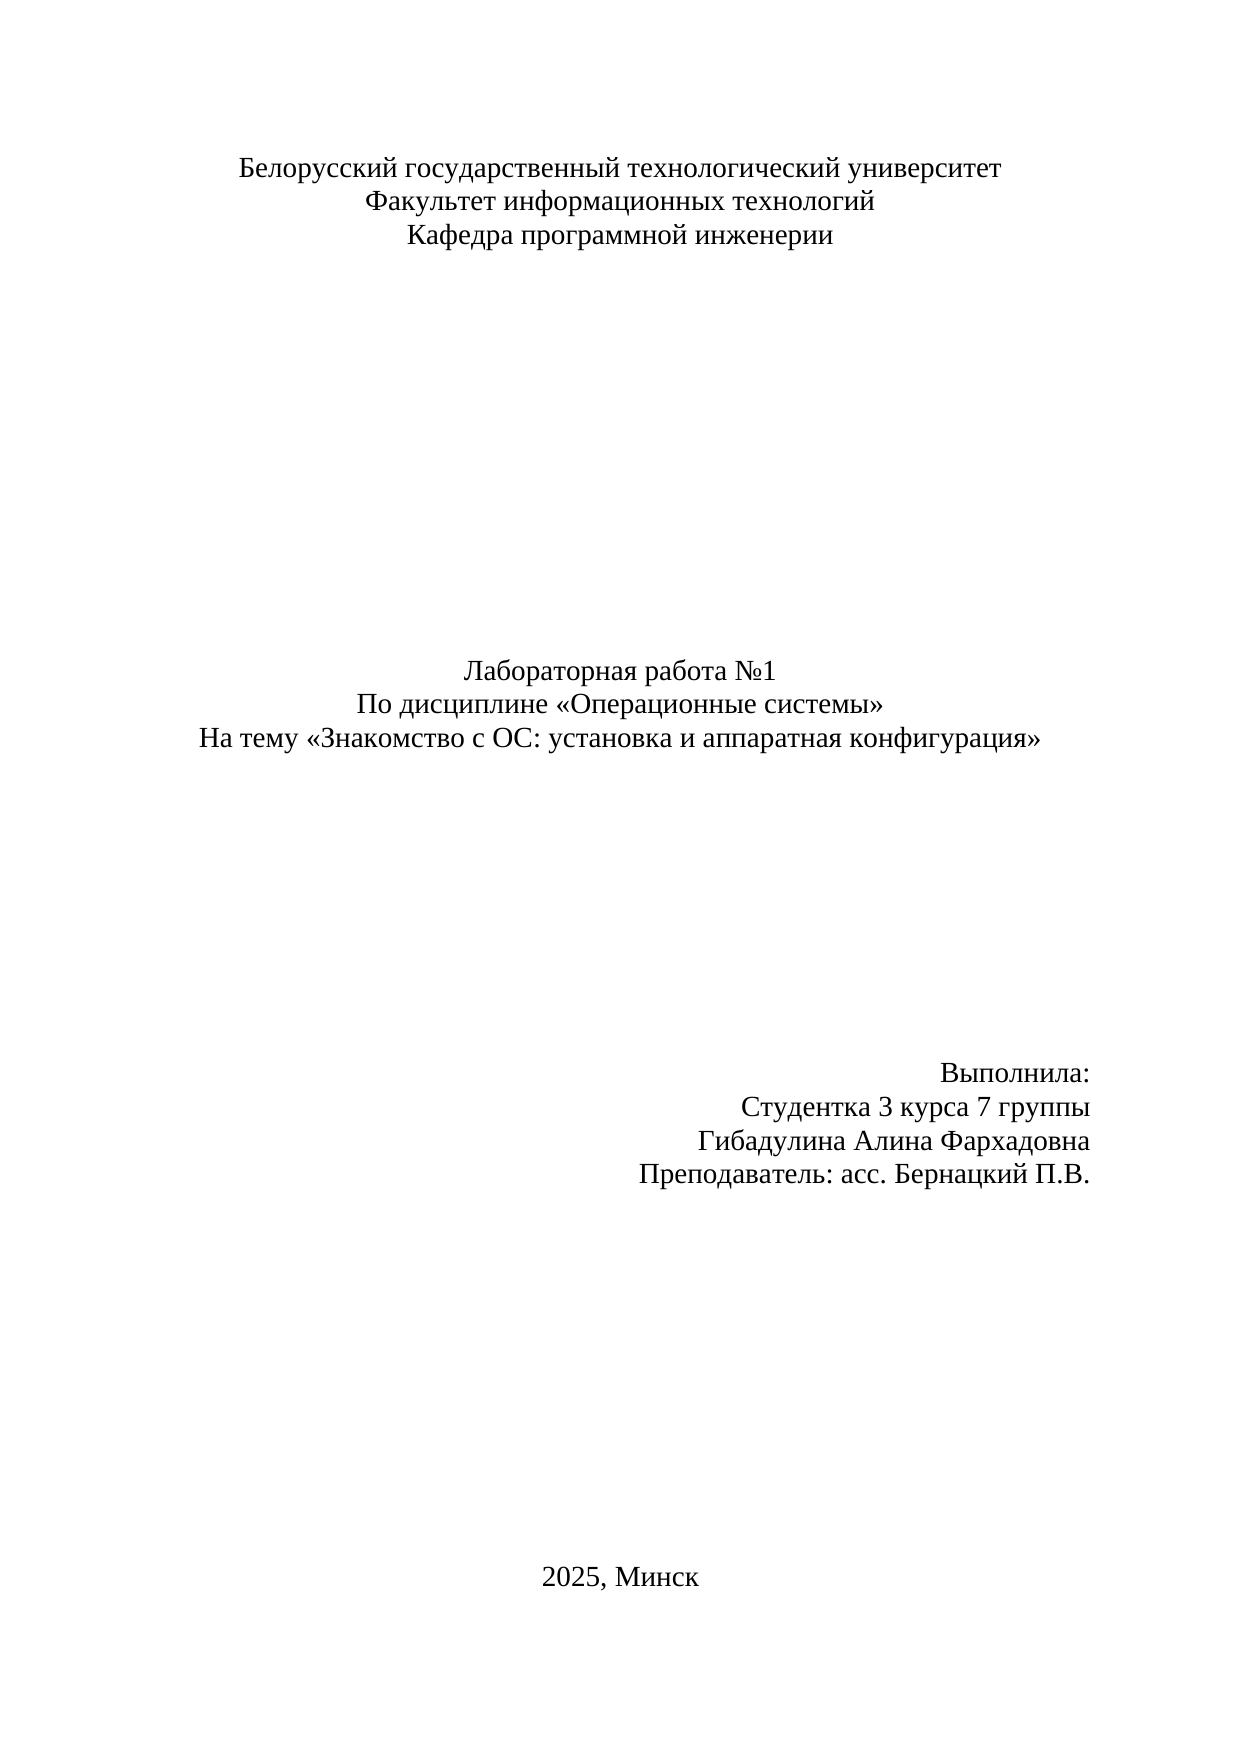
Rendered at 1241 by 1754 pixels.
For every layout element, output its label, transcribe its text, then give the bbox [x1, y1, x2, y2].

text Студентка 3 курса 7 группы [150, 1089, 1090, 1123]
text Кафедра программной инженерии [150, 217, 1090, 251]
text Лабораторная работа №1 [150, 653, 1090, 687]
text 2025, Минск [150, 1559, 1090, 1592]
text На тему «Знакомство с ОС: установка и аппаратная конфигурация» [150, 720, 1090, 754]
text Выполнила: [150, 1056, 1090, 1089]
text По дисциплине «Операционные системы» [150, 687, 1090, 720]
text Гибадулина Алина Фархадовна [150, 1123, 1090, 1156]
text Преподаватель: асс. Бернацкий П.В. [150, 1156, 1090, 1190]
text Факультет информационных технологий [150, 183, 1090, 217]
text Белорусский государственный технологический университет [150, 150, 1090, 183]
